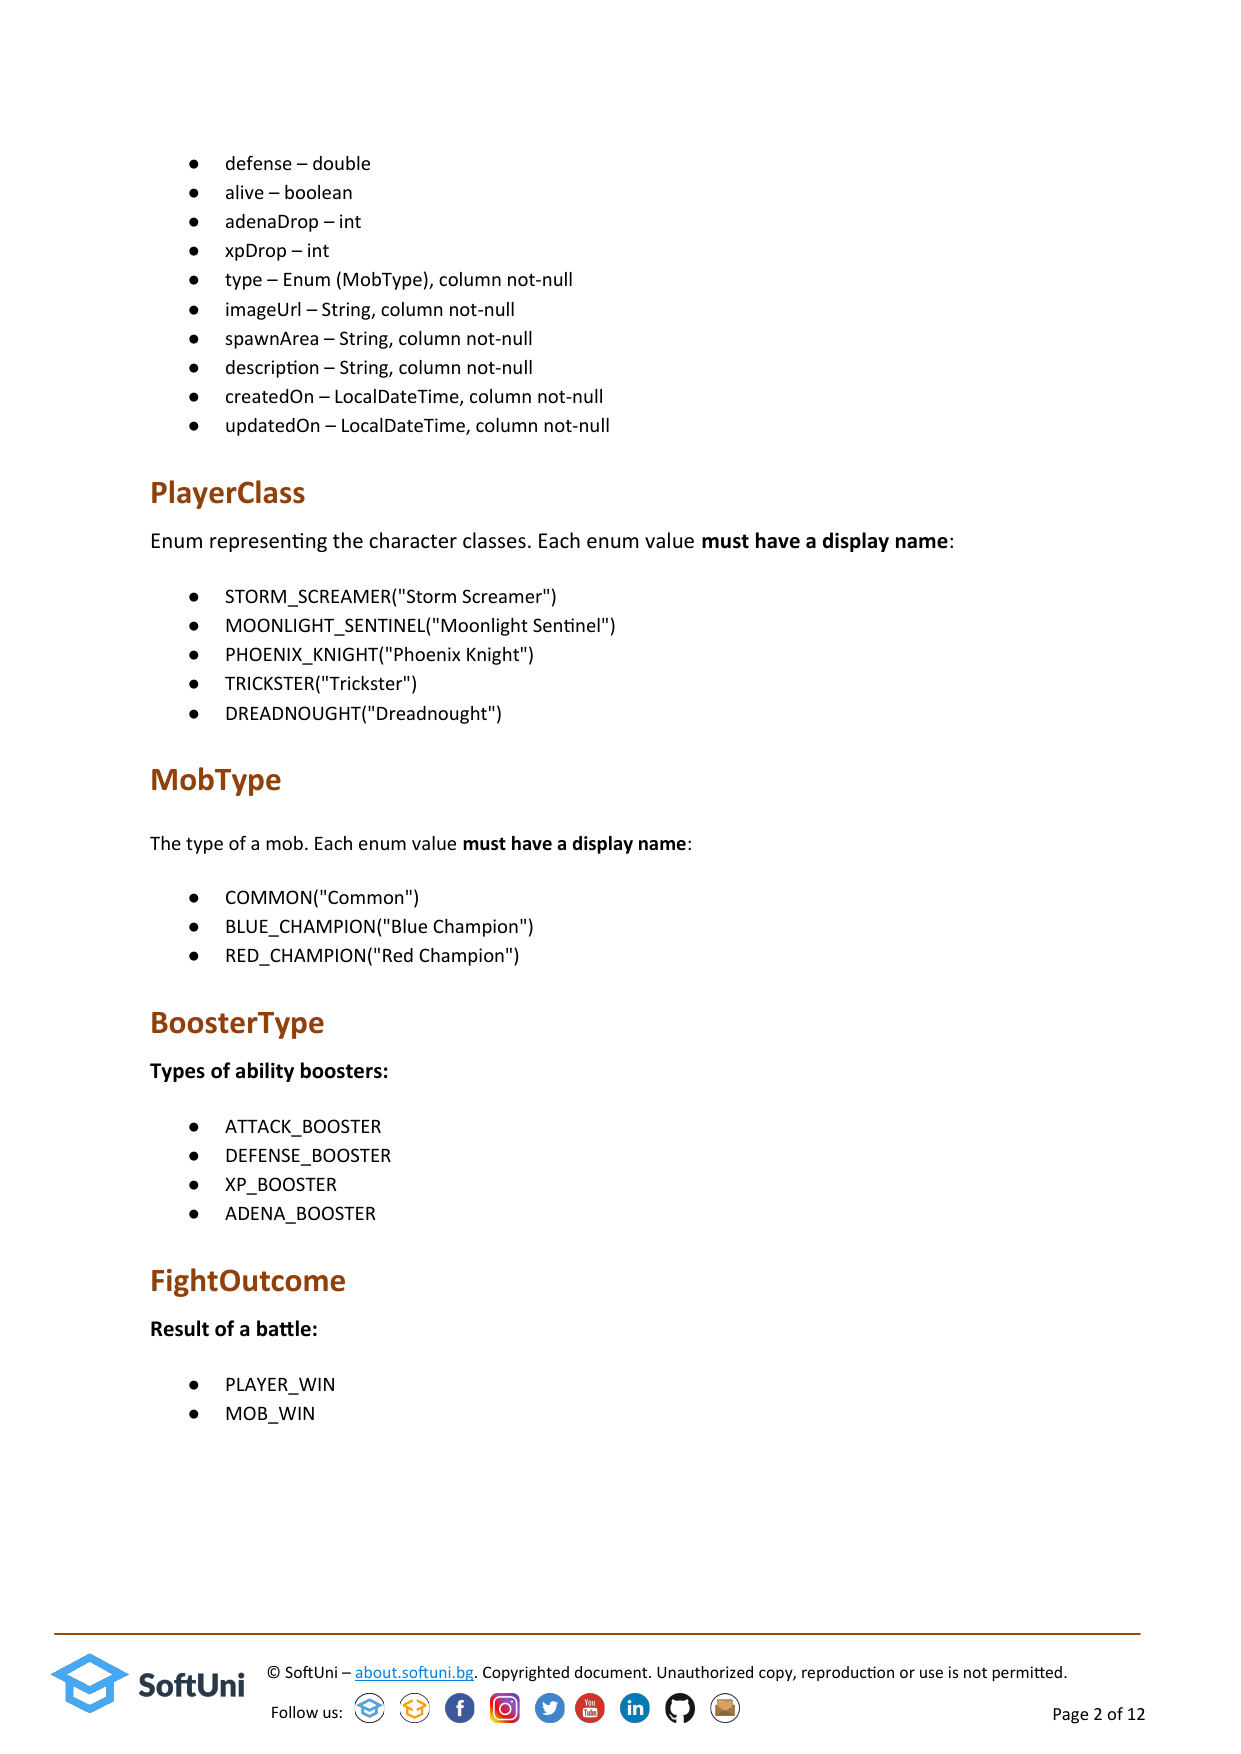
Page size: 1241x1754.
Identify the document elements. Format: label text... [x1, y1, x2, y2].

list spawnArea – String, column not-null [187, 325, 1090, 350]
list PHOENIX_KNIGHT("Phoenix Knight") [187, 641, 1090, 667]
list updatedOn – LocalDateTime, column not-null [187, 412, 1090, 438]
picture [354, 1693, 385, 1723]
list alive – boolean [187, 179, 1090, 204]
picture [665, 1693, 695, 1723]
picture [710, 1693, 740, 1723]
picture [634, 1705, 643, 1715]
picture [620, 1693, 629, 1702]
picture [641, 1714, 650, 1723]
picture [641, 1693, 650, 1702]
list XP_BOOSTER [187, 1171, 1090, 1197]
list BLUE_CHAMPION("Blue Champion") [187, 913, 1090, 939]
text Enum representing the character classes. Each enum value must have a display name: [150, 526, 1090, 554]
picture [400, 1693, 430, 1723]
list MOB_WIN [187, 1400, 1090, 1426]
list COMMON("Common") [187, 884, 1090, 909]
picture [535, 1693, 565, 1723]
subtitle PlayerClass [150, 471, 1090, 512]
text The type of a mob. Each enum value must have a display name: [150, 830, 1090, 855]
list PLAYER_WIN [187, 1371, 1090, 1397]
list DEFENSE_BOOSTER [187, 1142, 1090, 1168]
picture [445, 1693, 475, 1723]
subtitle BoosterType [150, 1001, 1090, 1041]
picture [490, 1693, 520, 1723]
picture [575, 1693, 605, 1723]
list adenaDrop – int [187, 208, 1090, 234]
picture [44, 1647, 250, 1719]
text Types of ability boosters: [150, 1056, 1090, 1084]
list xpDrop – int [187, 237, 1090, 263]
text Result of a battle: [150, 1314, 1090, 1342]
list type – Enum (MobType), column not-null [187, 267, 1090, 292]
list description – String, column not-null [187, 354, 1090, 379]
list RED_CHAMPION("Red Champion") [187, 942, 1090, 968]
list ATTACK_BOOSTER [187, 1113, 1090, 1138]
list imageUrl – String, column not-null [187, 296, 1090, 321]
list MOONLIGHT_SENTINEL("Moonlight Sentinel") [187, 612, 1090, 638]
subtitle FightOutcome [150, 1259, 1090, 1299]
list TRICKSTER("Trickster") [187, 671, 1090, 696]
list STORM_SCREAMER("Storm Screamer") [187, 583, 1090, 608]
picture [620, 1714, 629, 1723]
subtitle MobType [150, 758, 1090, 799]
list createdOn – LocalDateTime, column not-null [187, 383, 1090, 409]
list defense – double [187, 150, 1090, 175]
list ADENA_BOOSTER [187, 1201, 1090, 1226]
list DREADNOUGHT("Dreadnought") [187, 700, 1090, 725]
